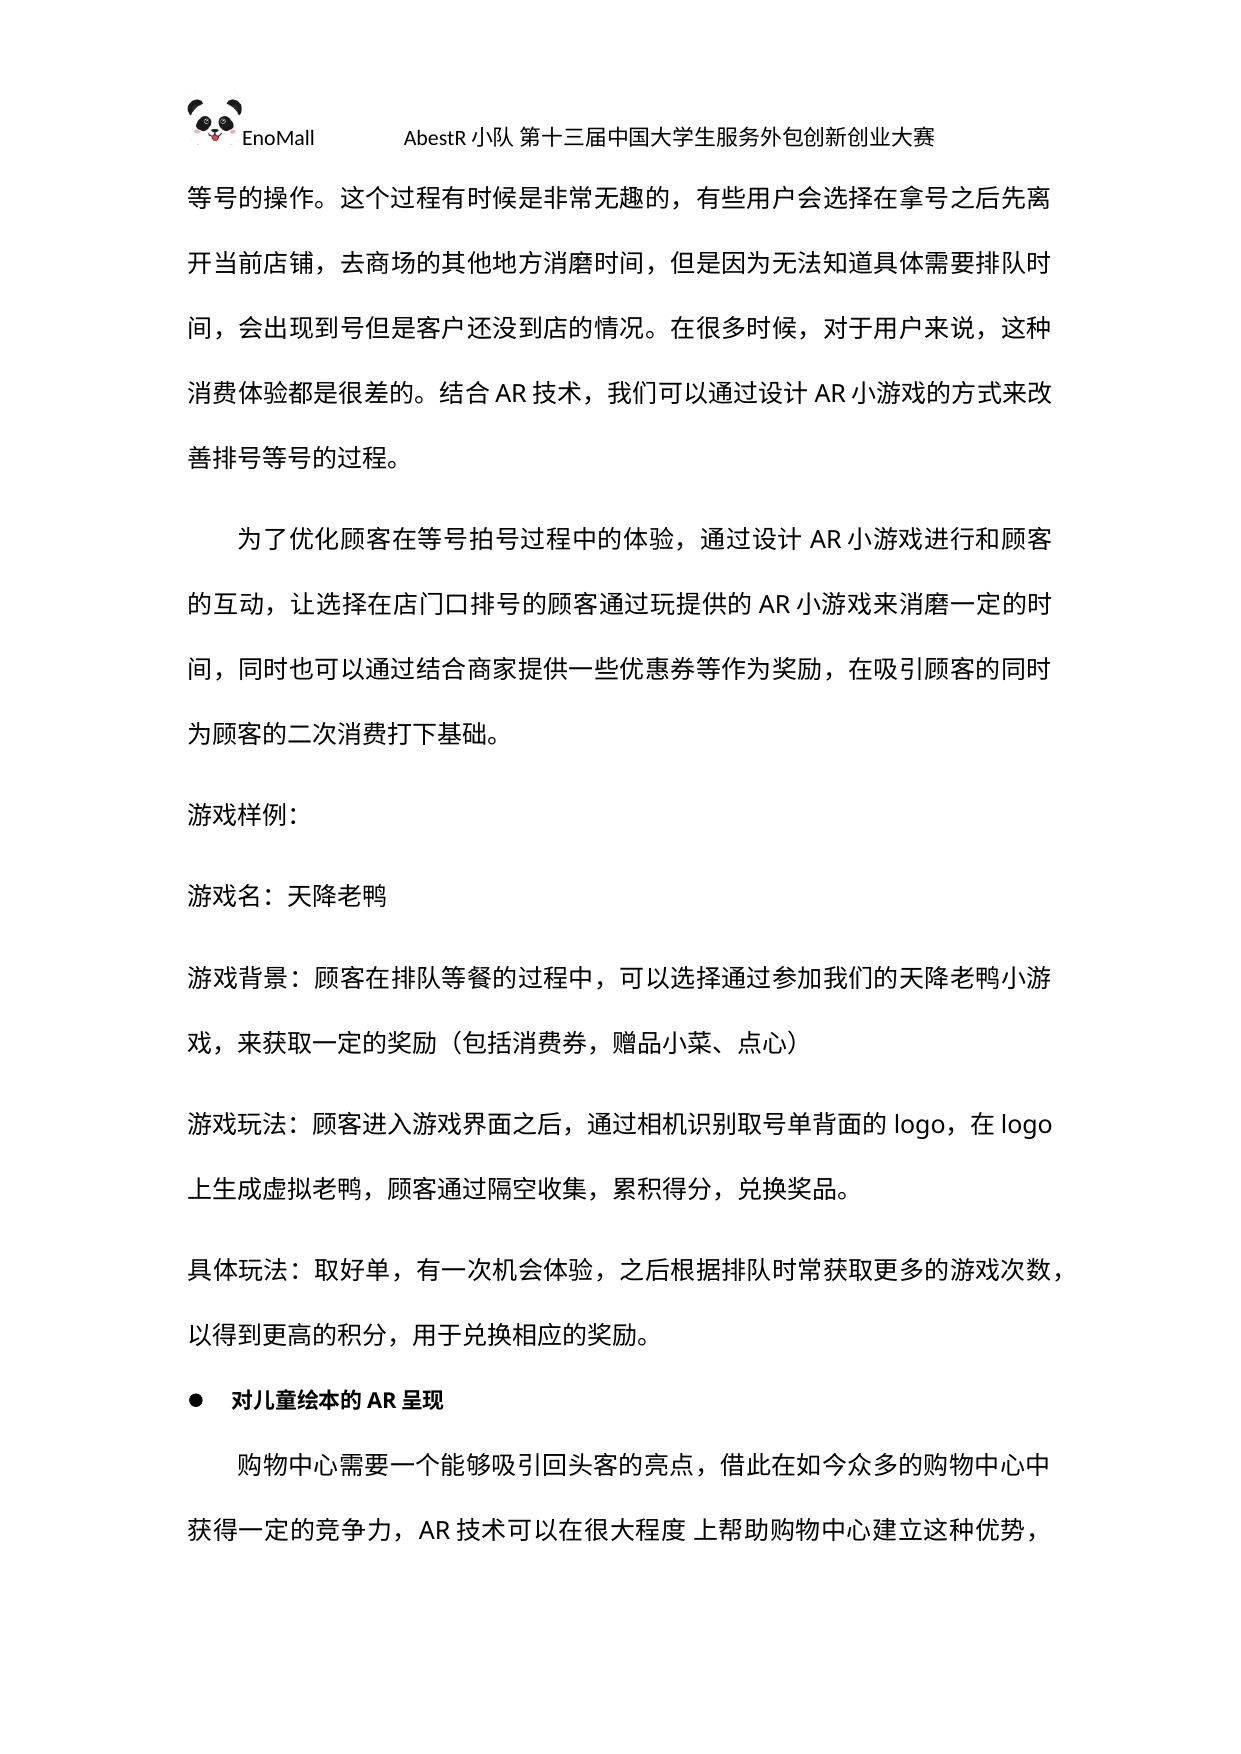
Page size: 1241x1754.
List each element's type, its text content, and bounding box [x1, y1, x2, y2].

text 游戏玩法：顾客进入游戏界面之后，通过相机识别取号单背面的logo，在logo上生成虚拟老鸭，顾客通过隔空收集，累积得分，兑换奖品。 [187, 1090, 1053, 1220]
text 游戏样例： [187, 781, 1053, 846]
text 购物中心需要一个能够吸引回头客的亮点，借此在如今众多的购物中心中获得一定的竞争力，AR技术可以在很大程度 上帮助购物中心建立这种优势，举例而言，在购物中心的消费群体中，带着孩子的家长占了很大一部分，结合购物中心中常有的儿童区，可以讲两者进行结合，达到吸引儿童群体的目的。 [187, 1431, 1053, 1561]
picture [187, 90, 242, 145]
text 为了优化顾客在等号拍号过程中的体验，通过设计AR小游戏进行和顾客的互动，让选择在店门口排号的顾客通过玩提供的AR小游戏来消磨一定的时间，同时也可以通过结合商家提供一些优惠券等作为奖励，在吸引顾客的同时为顾客的二次消费打下基础。 [187, 505, 1053, 765]
text 具体玩法：取好单，有一次机会体验，之后根据排队时常获取更多的游戏次数，以得到更高的积分，用于兑换相应的奖励。 [187, 1236, 1053, 1366]
text 游戏背景：顾客在排队等餐的过程中，可以选择通过参加我们的天降老鸭小游戏，来获取一定的奖励（包括消费券，赠品小菜、点心） [187, 944, 1053, 1074]
text 游戏名：天降老鸭 [187, 862, 1053, 927]
list 对儿童绘本的AR呈现 [187, 1382, 1053, 1415]
